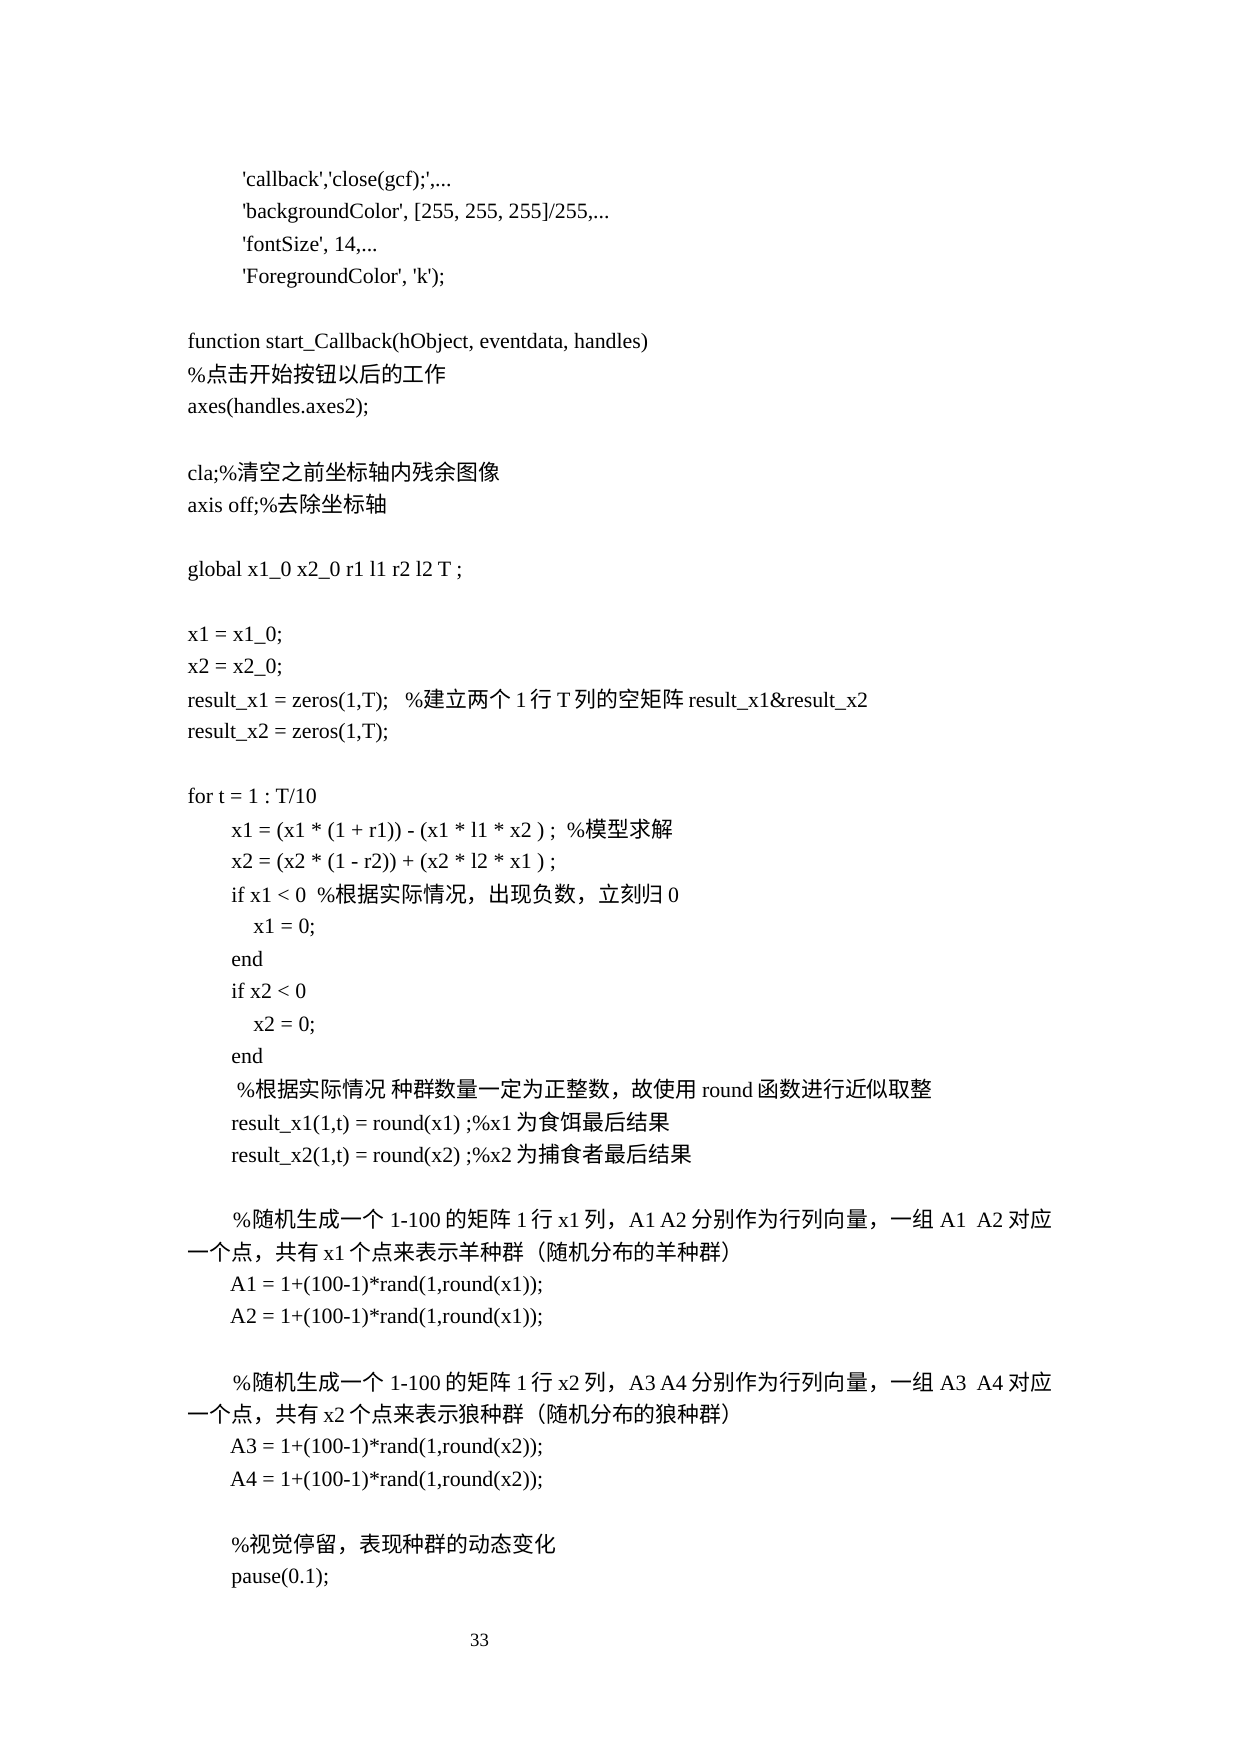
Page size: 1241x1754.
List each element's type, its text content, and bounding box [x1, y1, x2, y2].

text function start_Callback(hObject, eventdata, handles) [187, 324, 1053, 357]
text for t = 1 : T/10 [187, 779, 1053, 812]
text x1 = x1_0; [187, 617, 1053, 649]
text x1 = 0; [187, 909, 1053, 942]
text result_x1(1,t) = round(x1) ;%x1为食饵最后结果 [187, 1104, 1053, 1137]
text axes(handles.axes2); [187, 389, 1053, 422]
text %随机生成一个1-100的矩阵1行x2列，A3 A4分别作为行列向量，一组A3 A4对应一个点，共有x2个点来表示狼种群（随机分布的狼种群） [187, 1364, 1053, 1429]
text 'fontSize', 14,... [187, 227, 1053, 259]
text end [187, 942, 1053, 974]
text x2 = 0; [187, 1007, 1053, 1039]
text result_x2 = zeros(1,T); [187, 714, 1053, 747]
text cla;%清空之前坐标轴内残余图像 [187, 454, 1053, 487]
text A4 = 1+(100-1)*rand(1,round(x2)); [187, 1462, 1053, 1494]
text A1 = 1+(100-1)*rand(1,round(x1)); [187, 1267, 1053, 1299]
text global x1_0 x2_0 r1 l1 r2 l2 T ; [187, 552, 1053, 584]
text x1 = (x1 * (1 + r1)) - (x1 * l1 * x2 ) ; %模型求解 [187, 812, 1053, 844]
text %点击开始按钮以后的工作 [187, 357, 1053, 389]
text %视觉停留，表现种群的动态变化 [187, 1527, 1053, 1559]
text end [187, 1039, 1053, 1072]
text x2 = (x2 * (1 - r2)) + (x2 * l2 * x1 ) ; [187, 844, 1053, 877]
text %根据实际情况 种群数量一定为正整数，故使用round函数进行近似取整 [187, 1072, 1053, 1104]
text %随机生成一个1-100的矩阵1行x1列，A1 A2分别作为行列向量，一组A1 A2对应一个点，共有x1个点来表示羊种群（随机分布的羊种群） [187, 1202, 1053, 1267]
text axis off;%去除坐标轴 [187, 487, 1053, 519]
text A3 = 1+(100-1)*rand(1,round(x2)); [187, 1429, 1053, 1462]
text if x1 < 0 %根据实际情况，出现负数，立刻归0 [187, 877, 1053, 909]
text result_x2(1,t) = round(x2) ;%x2为捕食者最后结果 [187, 1137, 1053, 1169]
text result_x1 = zeros(1,T); %建立两个1行T列的空矩阵result_x1&result_x2 [187, 682, 1053, 714]
text 'callback','close(gcf);',... [187, 162, 1053, 194]
text if x2 < 0 [187, 974, 1053, 1007]
text A2 = 1+(100-1)*rand(1,round(x1)); [187, 1299, 1053, 1332]
text pause(0.1); [187, 1559, 1053, 1592]
text 'backgroundColor', [255, 255, 255]/255,... [187, 194, 1053, 227]
text 'ForegroundColor', 'k'); [187, 259, 1053, 292]
text x2 = x2_0; [187, 649, 1053, 682]
